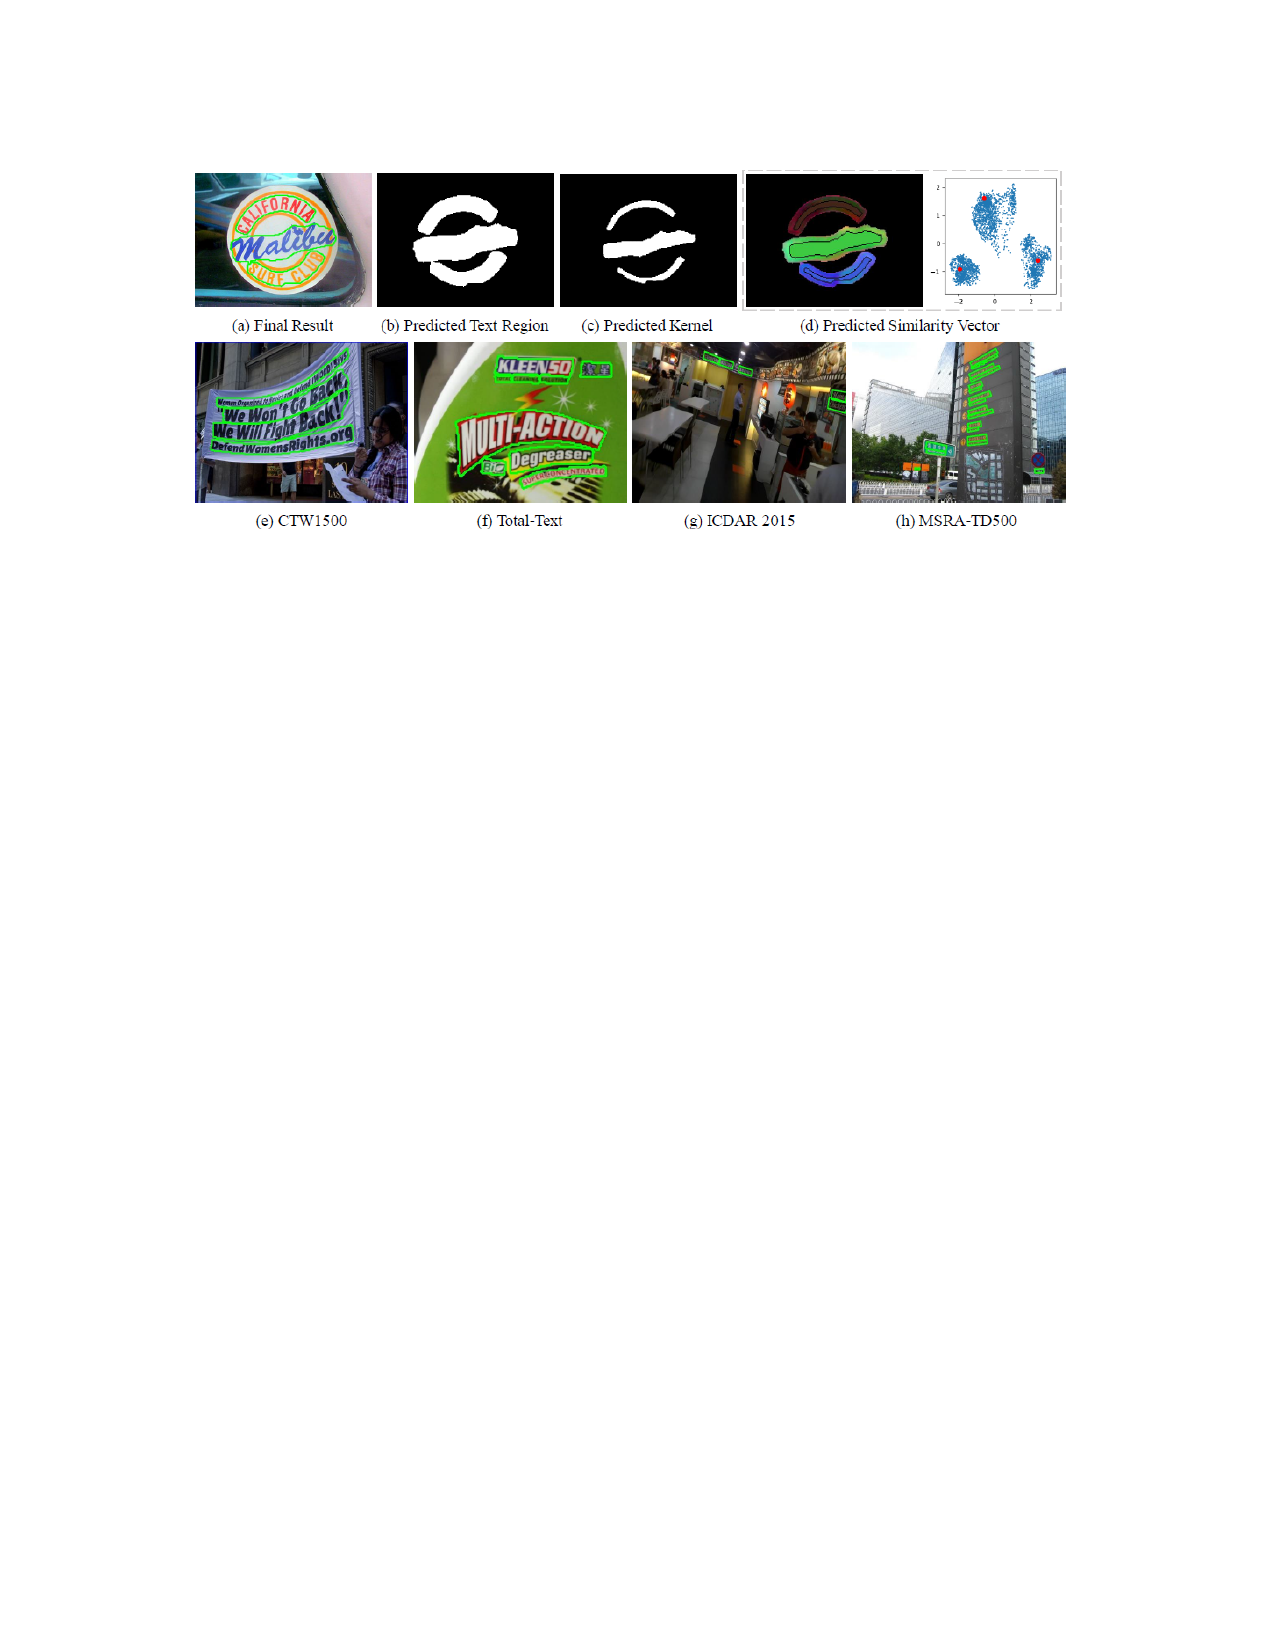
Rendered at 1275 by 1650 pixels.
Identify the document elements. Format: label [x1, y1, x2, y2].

picture [140, 149, 1116, 536]
